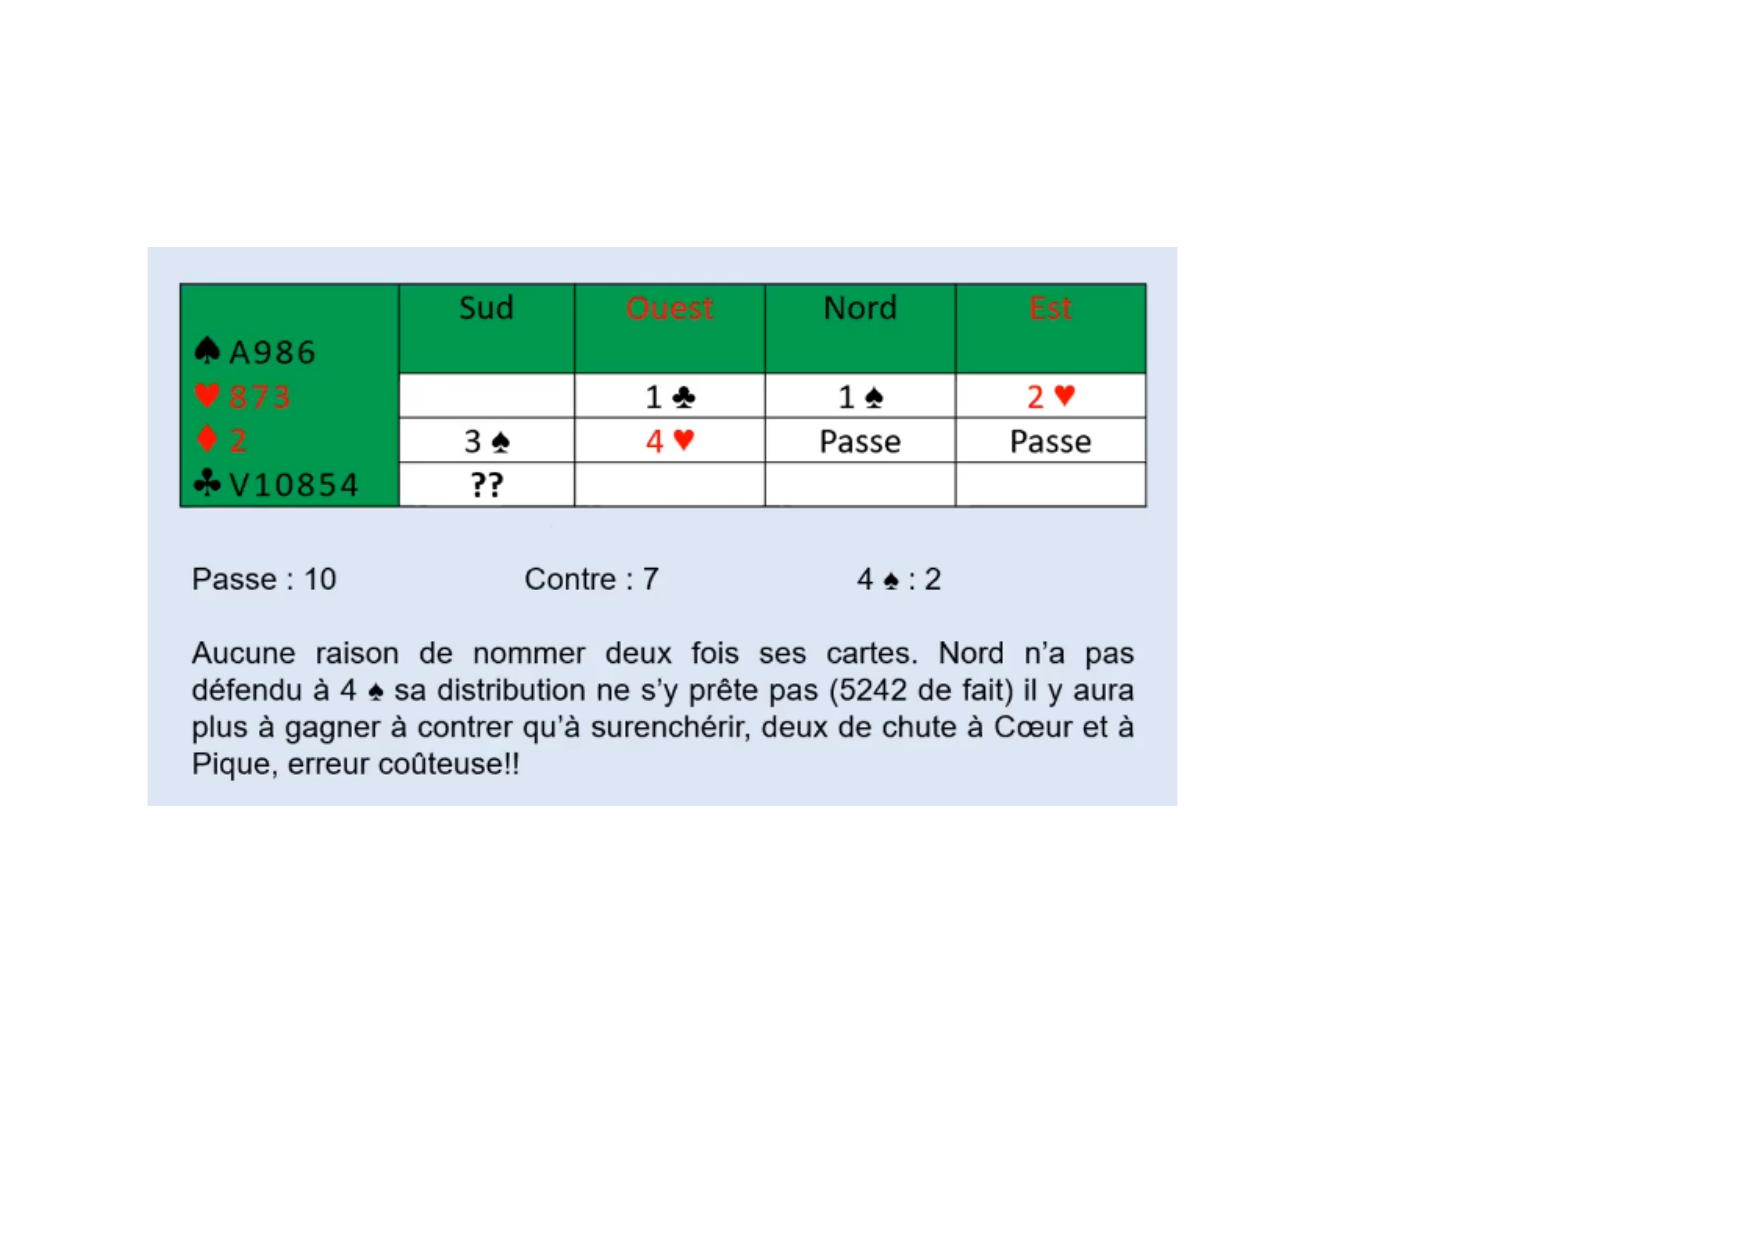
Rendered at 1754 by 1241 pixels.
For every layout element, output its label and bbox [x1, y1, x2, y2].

picture [147, 247, 1178, 806]
